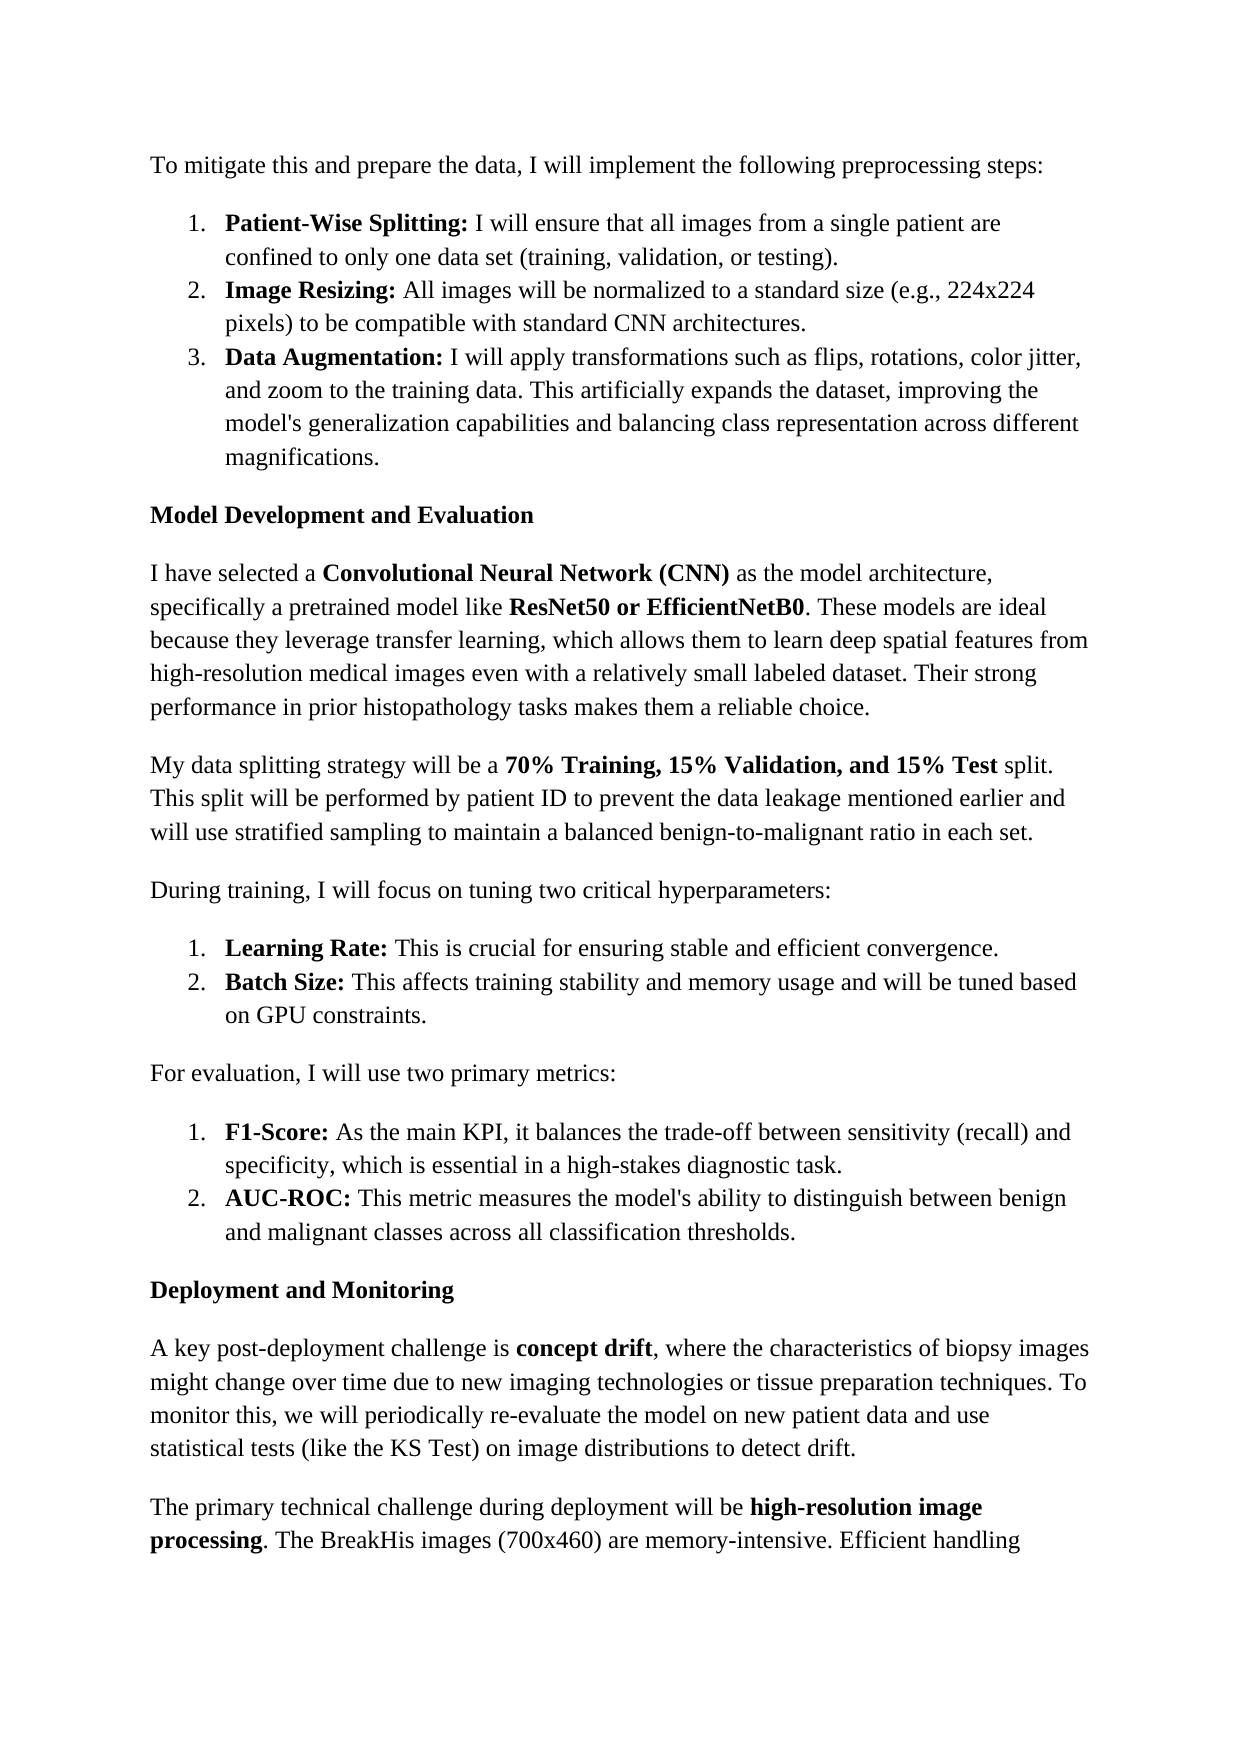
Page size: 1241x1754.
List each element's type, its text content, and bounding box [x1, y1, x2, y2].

text To mitigate this and prepare the data, I will implement the following preprocessing steps: [150, 150, 1090, 179]
list AUC-ROC: This metric measures the model's ability to distinguish between benign and malignant classes across all classification thresholds. [187, 1183, 1090, 1245]
list Image Resizing: All images will be normalized to a standard size (e.g., 224x224 pixels) to be compatible with standard CNN architectures. [187, 275, 1090, 337]
text Deployment and Monitoring [150, 1275, 1090, 1304]
text During training, I will focus on tuning two critical hyperparameters: [150, 875, 1090, 904]
list Patient-Wise Splitting: I will ensure that all images from a single patient are confined to only one data set (training, validation, or testing). [187, 208, 1090, 270]
text For evaluation, I will use two primary metrics: [150, 1058, 1090, 1087]
text My data splitting strategy will be a 70% Training, 15% Validation, and 15% Test split. This split will be performed by patient ID to prevent the data leakage mentioned earlier and will use stratified sampling to maintain a balanced benign-to-malignant ratio in each set. [150, 750, 1090, 845]
list Learning Rate: This is crucial for ensuring stable and efficient convergence. [187, 933, 1090, 962]
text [150, 1492, 1090, 1554]
text I have selected a Convolutional Neural Network (CNN) as the model architecture, specifically a pretrained model like ResNet50 or EfficientNetB0. These models are ideal because they leverage transfer learning, which allows them to learn deep spatial features from high-resolution medical images even with a relatively small labeled dataset. Their strong performance in prior histopathology tasks makes them a reliable choice. [150, 558, 1090, 720]
text A key post-deployment challenge is concept drift, where the characteristics of biopsy images might change over time due to new imaging technologies or tissue preparation techniques. To monitor this, we will periodically re-evaluate the model on new patient data and use statistical tests (like the KS Test) on image distributions to detect drift. [150, 1333, 1090, 1462]
list Data Augmentation: I will apply transformations such as flips, rotations, color jitter, and zoom to the training data. This artificially expands the dataset, improving the model's generalization capabilities and balancing class representation across different magnifications. [187, 342, 1090, 470]
list Batch Size: This affects training stability and memory usage and will be tuned based on GPU constraints. [187, 967, 1090, 1029]
text Model Development and Evaluation [150, 500, 1090, 529]
list F1-Score: As the main KPI, it balances the trade-off between sensitivity (recall) and specificity, which is essential in a high-stakes diagnostic task. [187, 1117, 1090, 1179]
